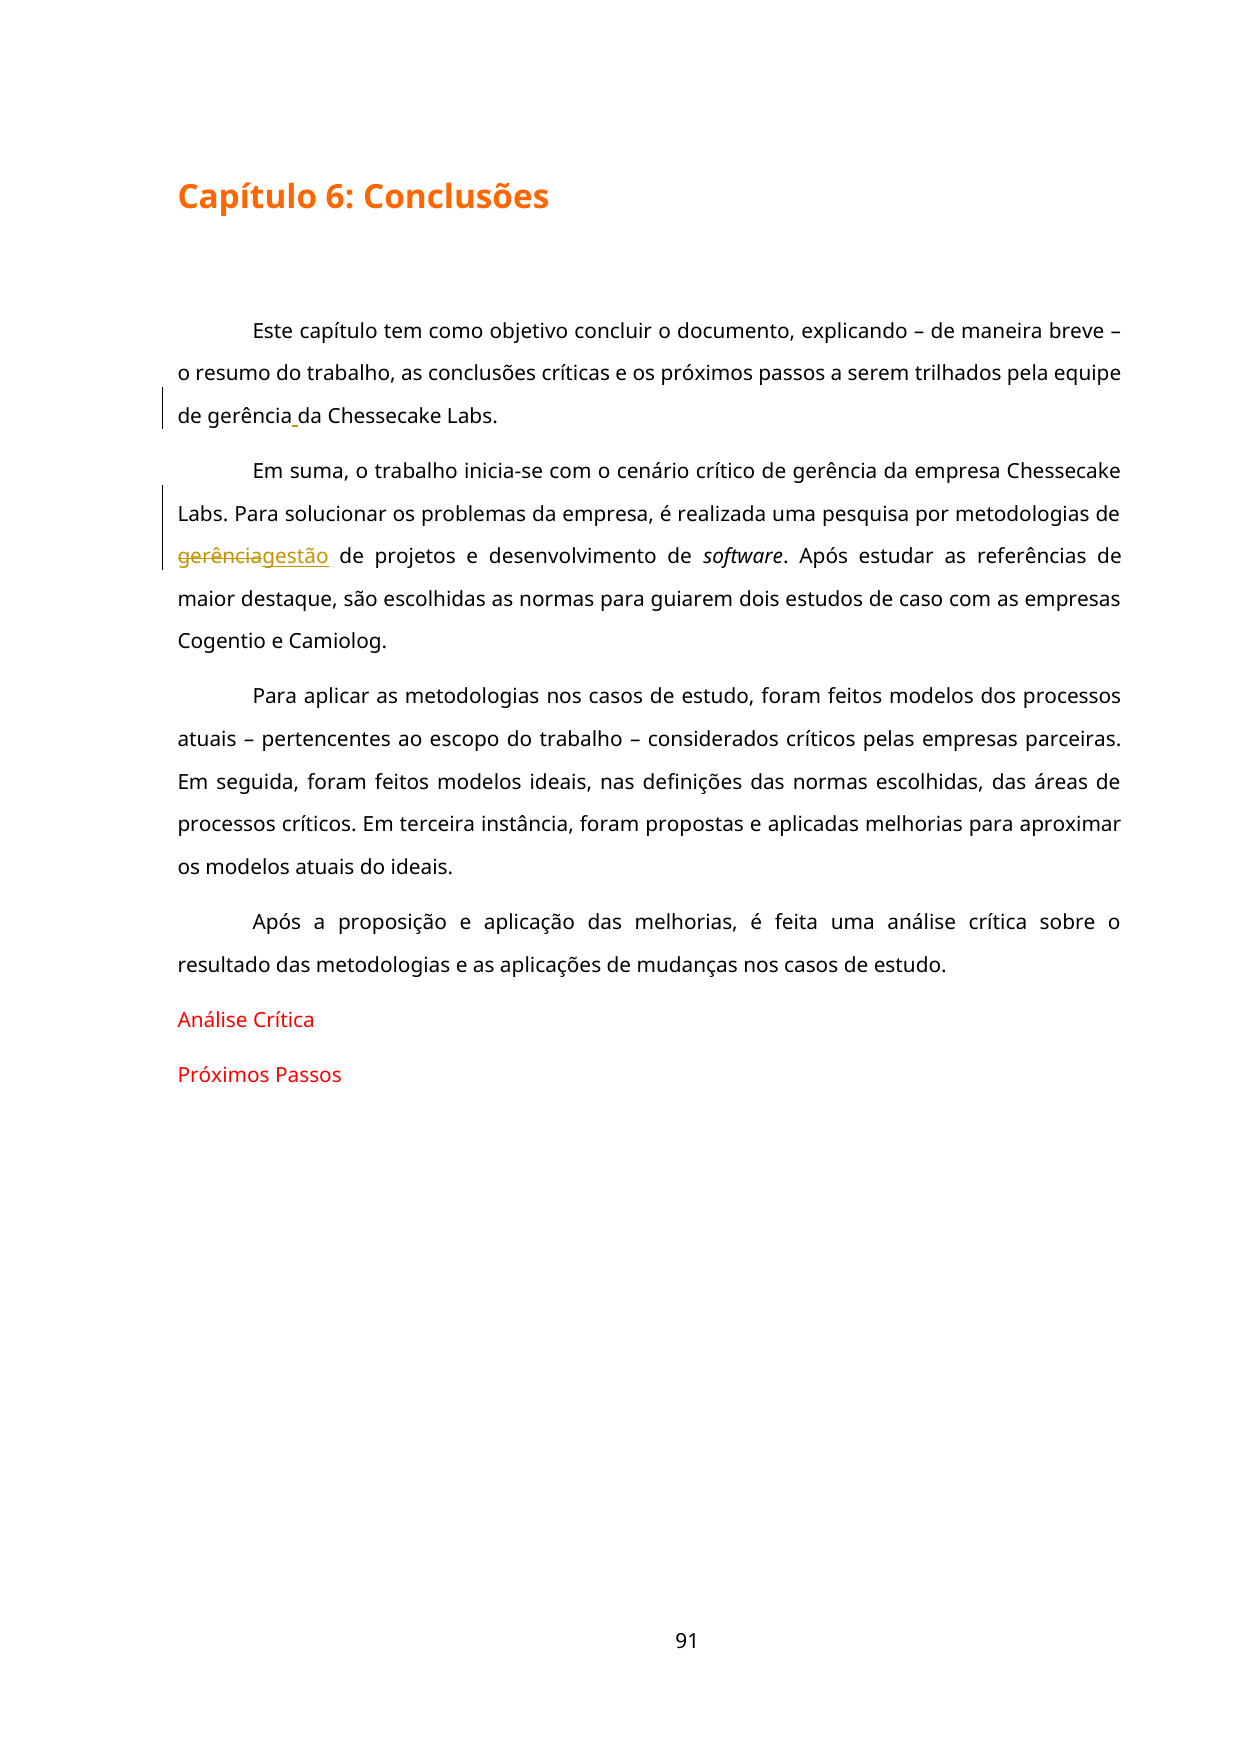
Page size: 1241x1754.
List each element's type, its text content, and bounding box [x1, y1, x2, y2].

text Análise Crítica [177, 1005, 1122, 1033]
text Próximos Passos [177, 1060, 1122, 1088]
text Este capítulo tem como objetivo concluir o documento, explicando – de maneira breve – o resumo do trabalho, as conclusões críticas e os próximos passos a serem trilhados pela equipe de gerênciada Chessecake Labs. [177, 316, 1122, 429]
subtitle Conclusões [177, 173, 1122, 218]
text Após a proposição e aplicação das melhorias, é feita uma análise crítica sobre o resultado das metodologias e as aplicações de mudanças nos casos de estudo. [177, 907, 1122, 978]
text Para aplicar as metodologias nos casos de estudo, foram feitos modelos dos processos atuais – pertencentes ao escopo do trabalho – considerados críticos pelas empresas parceiras. Em seguida, foram feitos modelos ideais, nas definições das normas escolhidas, das áreas de processos críticos. Em terceira instância, foram propostas e aplicadas melhorias para aproximar os modelos atuais do ideais. [177, 682, 1122, 881]
text Em suma, o trabalho inicia-se com o cenário crítico de gerência da empresa Chessecake Labs. Para solucionar os problemas da empresa, é realizada uma pesquisa por metodologias de de projetos e desenvolvimento de software. Após estudar as referências de maior destaque, são escolhidas as normas para guiarem dois estudos de caso com as empresas Cogentio e Camiolog. [177, 456, 1122, 655]
